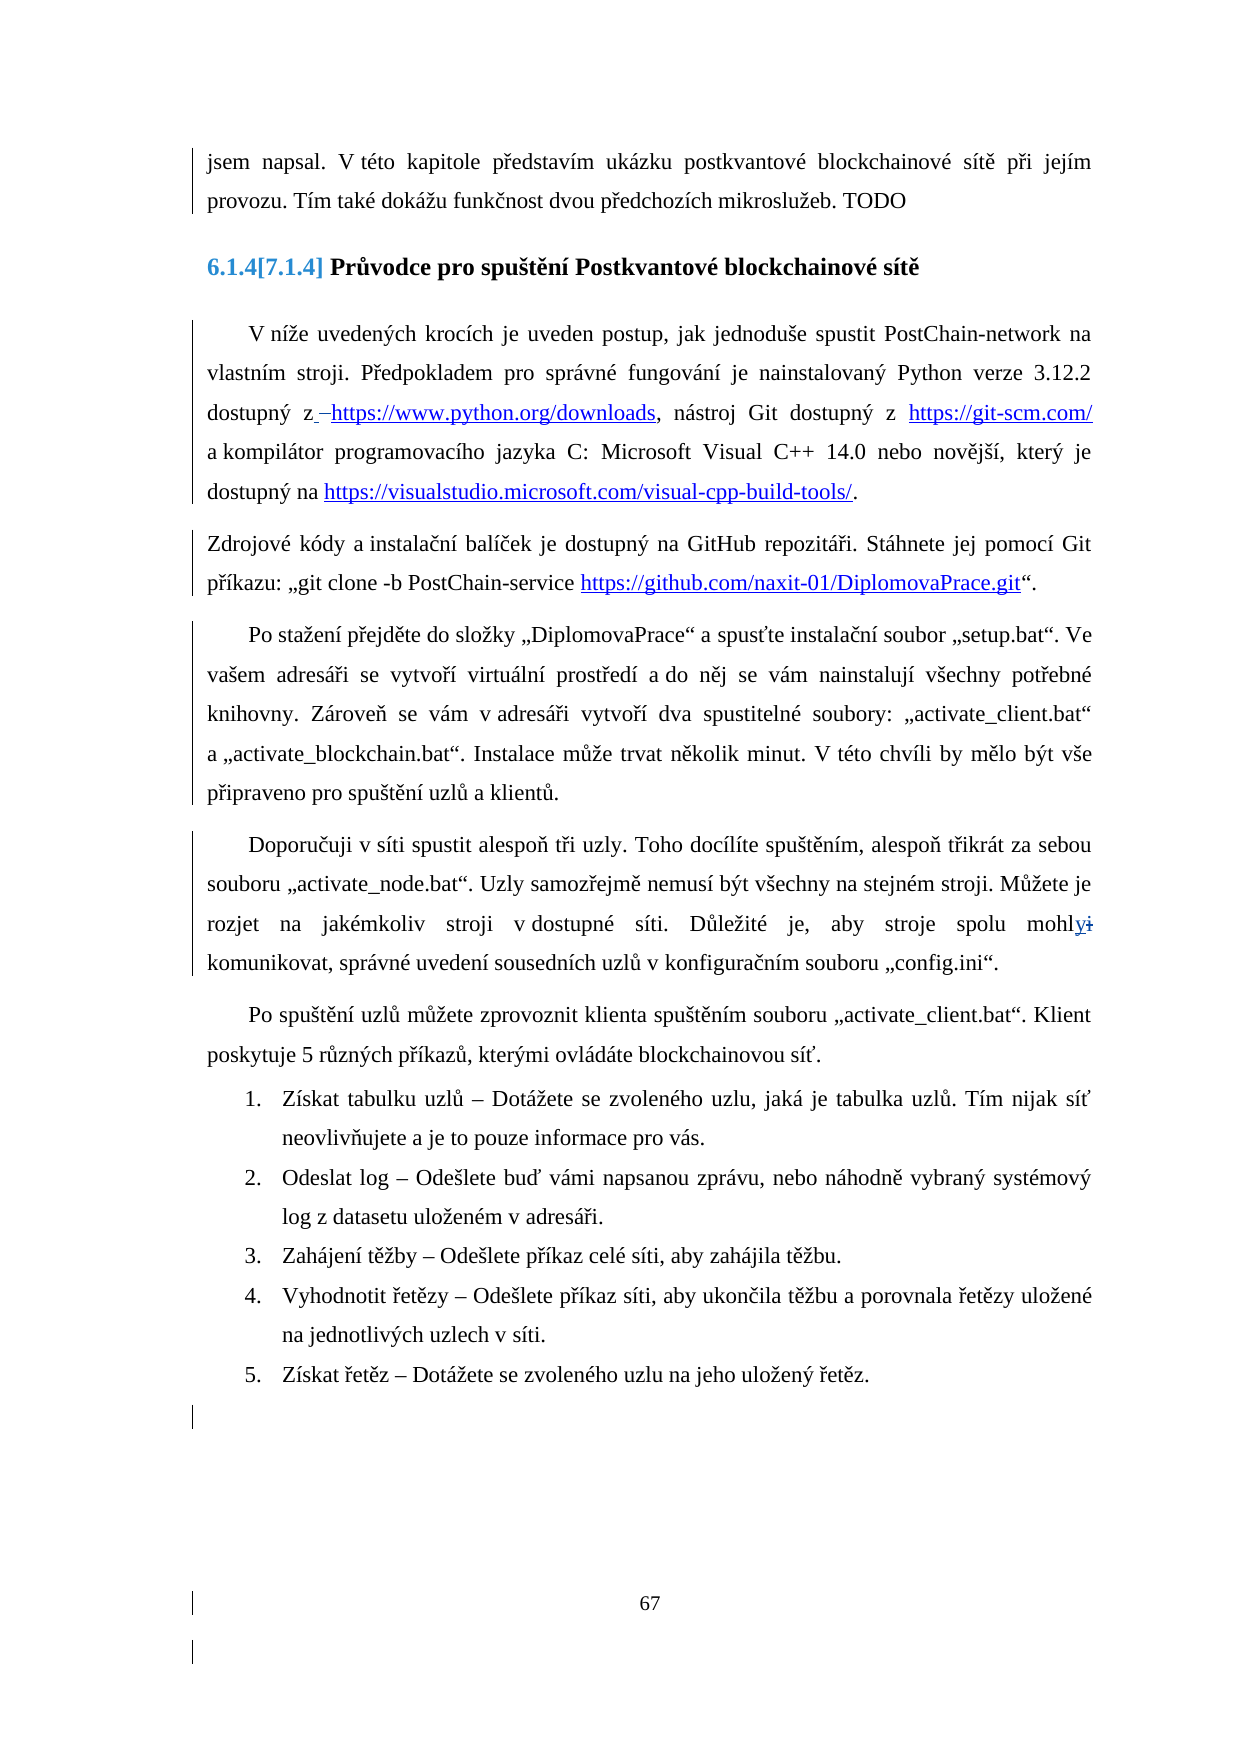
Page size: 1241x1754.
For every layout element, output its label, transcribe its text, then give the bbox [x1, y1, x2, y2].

text Zdrojové kódy a instalační balíček je dostupný na GitHub repozitáři. Stáhnete jej pomocí Git příkazu: „git clone -b PostChain-service https://github.com/naxit-01/DiplomovaPrace.git“. [207, 530, 1092, 596]
list Získat tabulku uzlů – Dotážete se zvoleného uzlu, jaká je tabulka uzlů. Tím nijak síť neovlivňujete a je to pouze informace pro vás. [244, 1084, 1092, 1150]
text Doporučuji v síti spustit alespoň tři uzly. Toho docílíte spuštěním, alespoň třikrát za sebou souboru „activate_node.bat“. Uzly samozřejmě nemusí být všechny na stejném stroji. Můžete je rozjet na jakémkoliv stroji v dostupné síti. Důležité je, aby stroje spolu mohl komunikovat, správné uvedení sousedních uzlů v konfiguračním souboru „config.ini“. [207, 831, 1092, 976]
list Zahájení těžby – Odešlete příkaz celé síti, aby zahájila těžbu. [244, 1242, 1092, 1269]
text Po stažení přejděte do složky „DiplomovaPrace“ a spusťte instalační soubor „setup.bat“. Ve vašem adresáři se vytvoří virtuální prostředí a do něj se vám nainstalují všechny potřebné knihovny. Zároveň se vám v adresáři vytvoří dva spustitelné soubory: „activate_client.bat“ a „activate_blockchain.bat“. Instalace může trvat několik minut. V této chvíli by mělo být vše připraveno pro spuštění uzlů a klientů. [207, 621, 1092, 805]
text Průvodce pro spuštění Postkvantové blockchainové sítě [207, 252, 1092, 280]
text Po spuštění uzlů můžete zprovoznit klienta spuštěním souboru „activate_client.bat“. Klient poskytuje 5 různých příkazů, kterými ovládáte blockchainovou síť. [207, 1001, 1092, 1067]
list Vyhodnotit řetězy – Odešlete příkaz síti, aby ukončila těžbu a porovnala řetězy uložené na jednotlivých uzlech v síti. [244, 1282, 1092, 1348]
text V níže uvedených krocích je uveden postup, jak jednoduše spustit PostChain-network na vlastním stroji. Předpokladem pro správné fungování je nainstalovaný Python verze 3.12.2 dostupný zhttps://www.python.org/downloads, nástroj Git dostupný z https://git-scm.com/ a kompilátor programovacího jazyka C: Microsoft Visual C++ 14.0 nebo novější, který je dostupný na https://visualstudio.microsoft.com/visual-cpp-build-tools/. [207, 320, 1092, 504]
list Odeslat log – Odešlete buď vámi napsanou zprávu, nebo náhodně vybraný systémový log z datasetu uloženém v adresáři. [244, 1163, 1092, 1229]
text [207, 148, 1092, 213]
list Získat řetěz – Dotážete se zvoleného uzlu na jeho uložený řetěz. [244, 1361, 1092, 1387]
